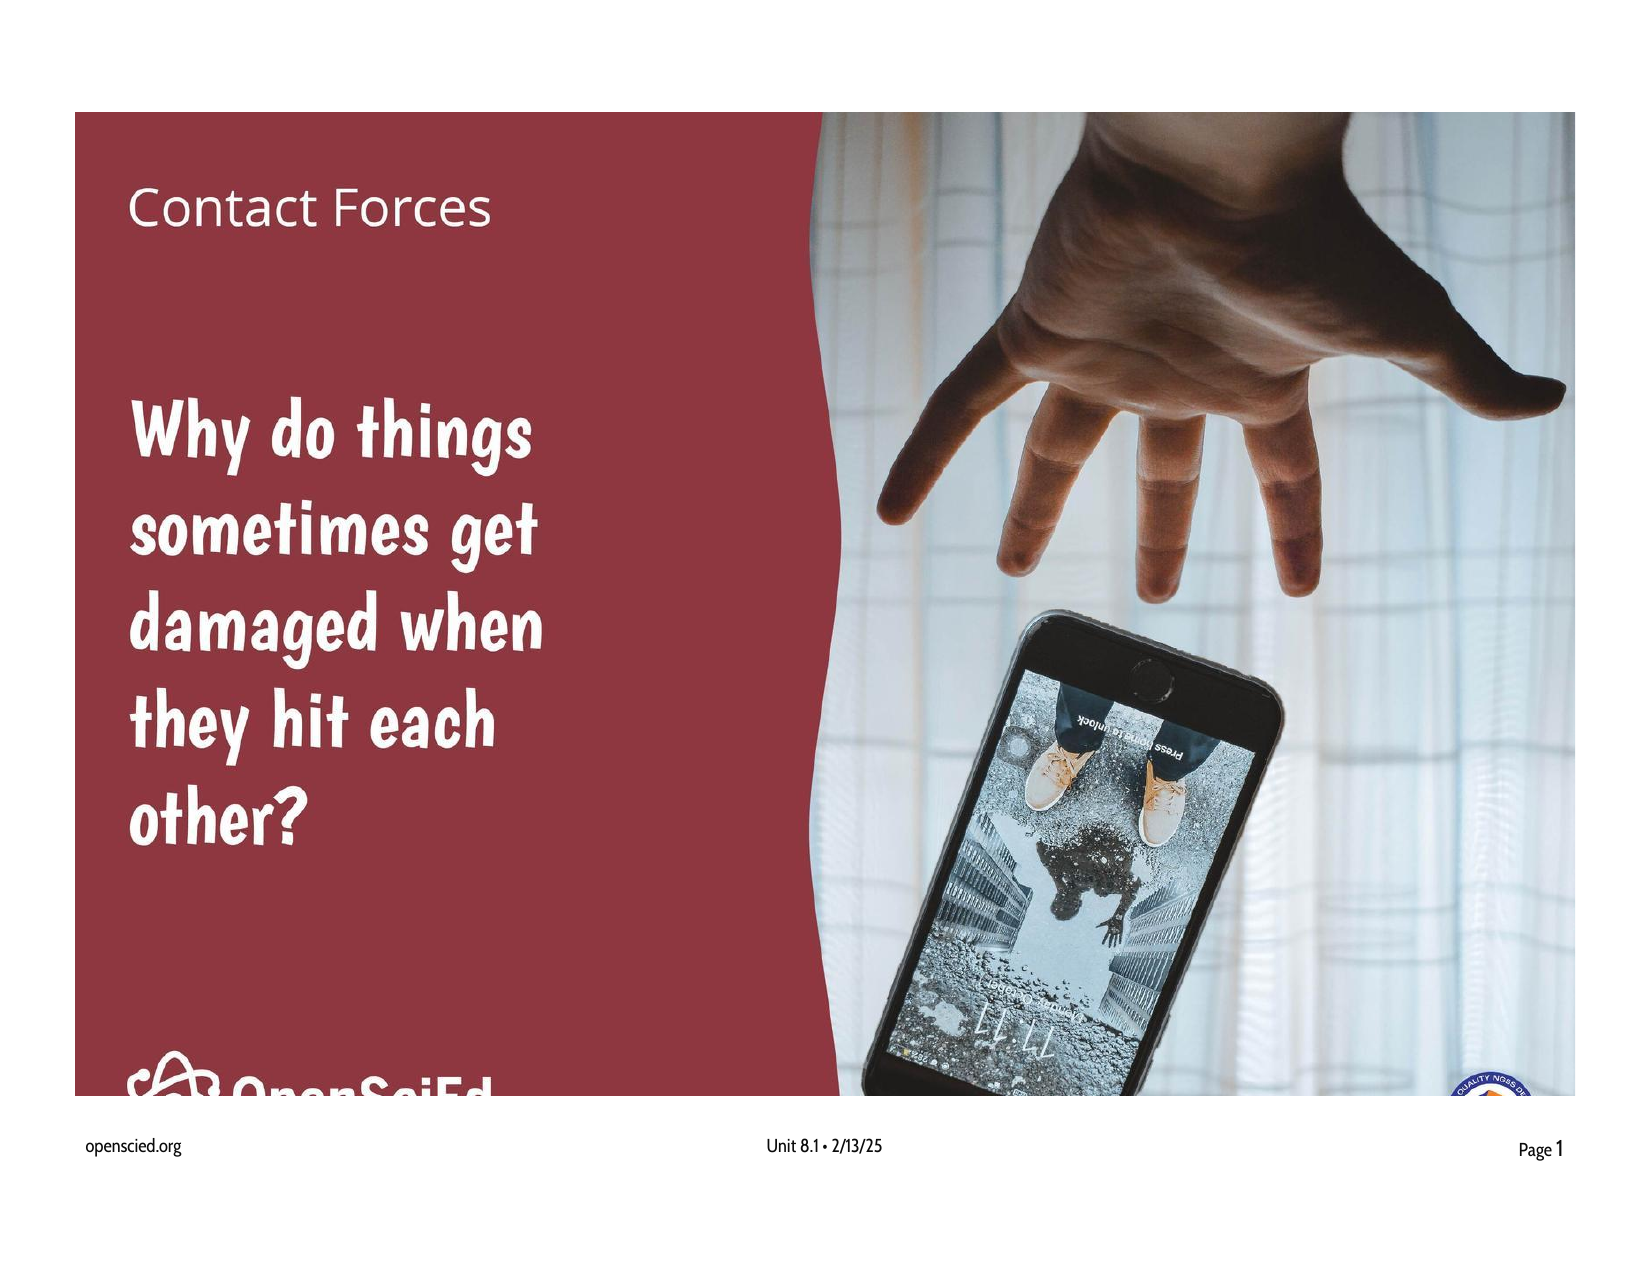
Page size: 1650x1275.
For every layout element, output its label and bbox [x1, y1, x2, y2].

picture [75, 112, 1575, 1096]
